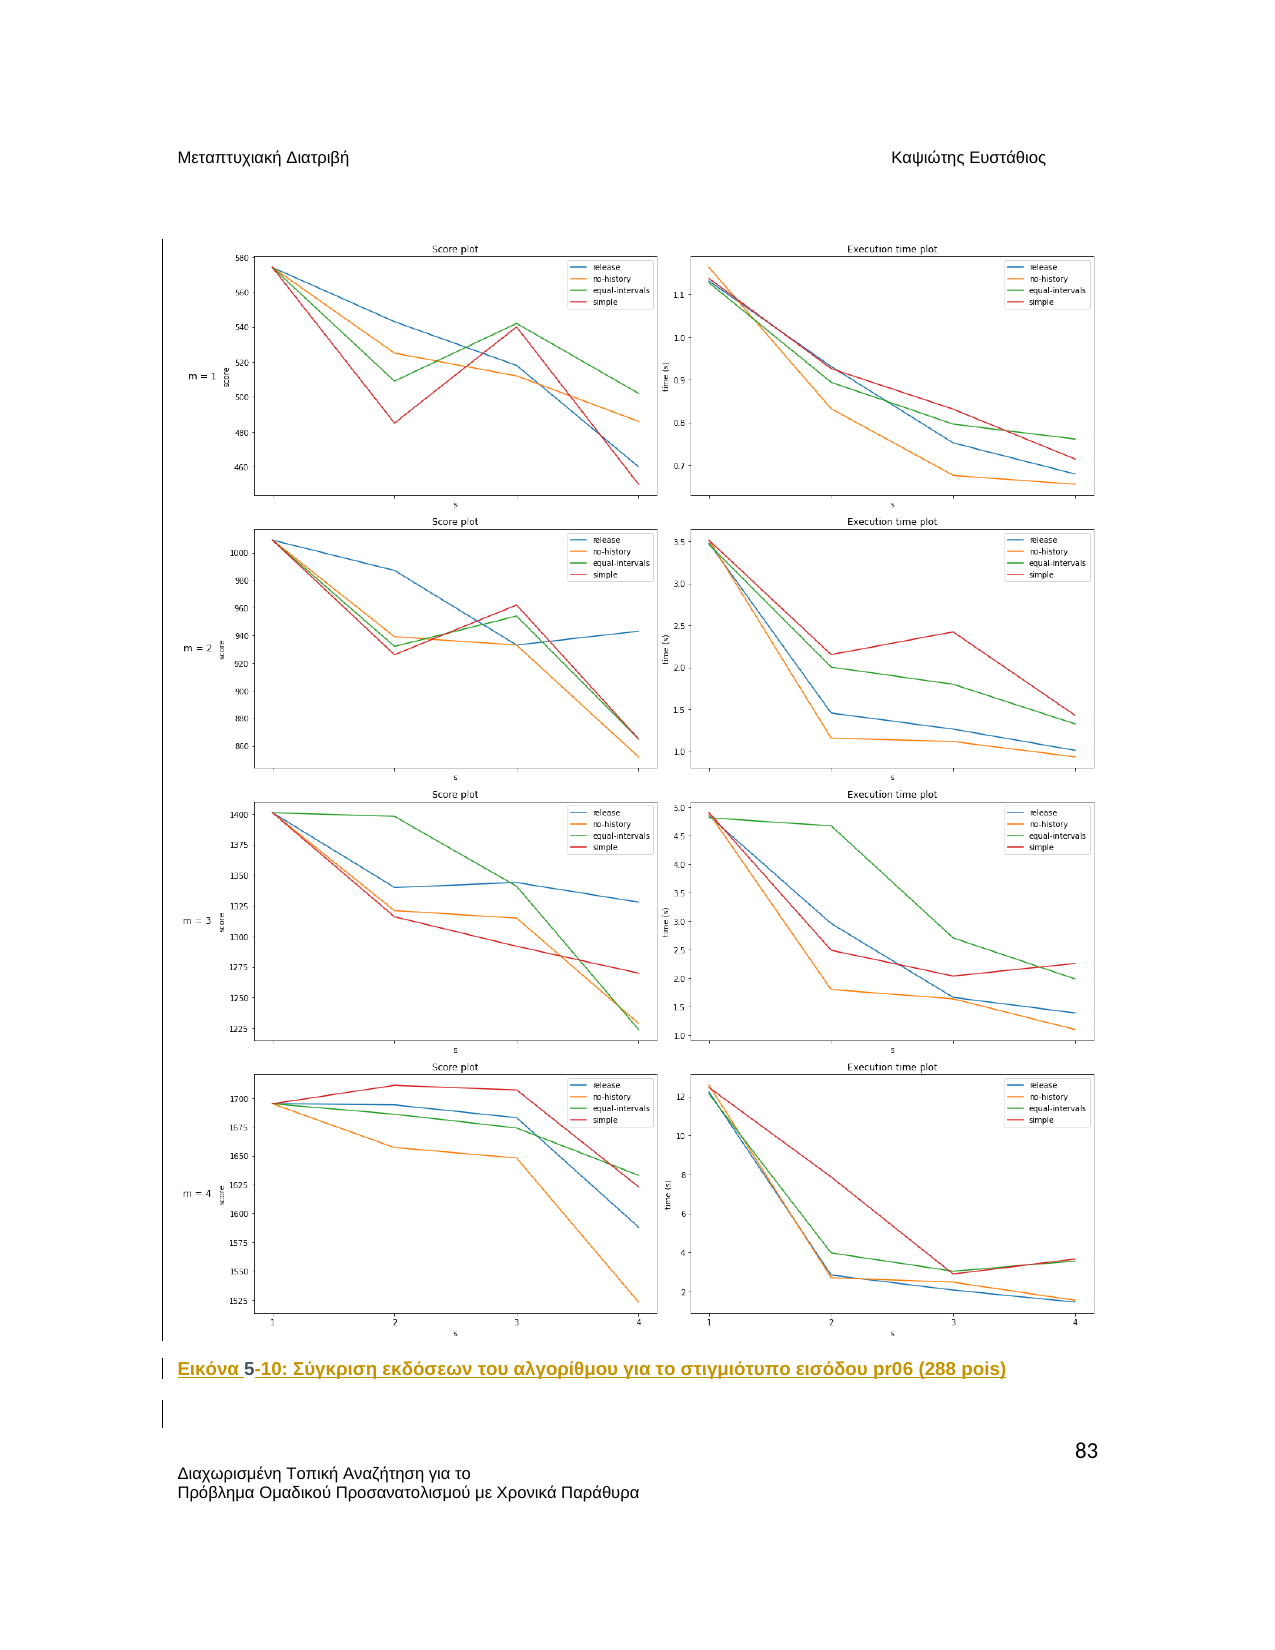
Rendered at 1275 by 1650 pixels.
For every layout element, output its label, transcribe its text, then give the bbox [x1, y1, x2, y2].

picture [177, 239, 1098, 1342]
text 5 [177, 1358, 1098, 1379]
